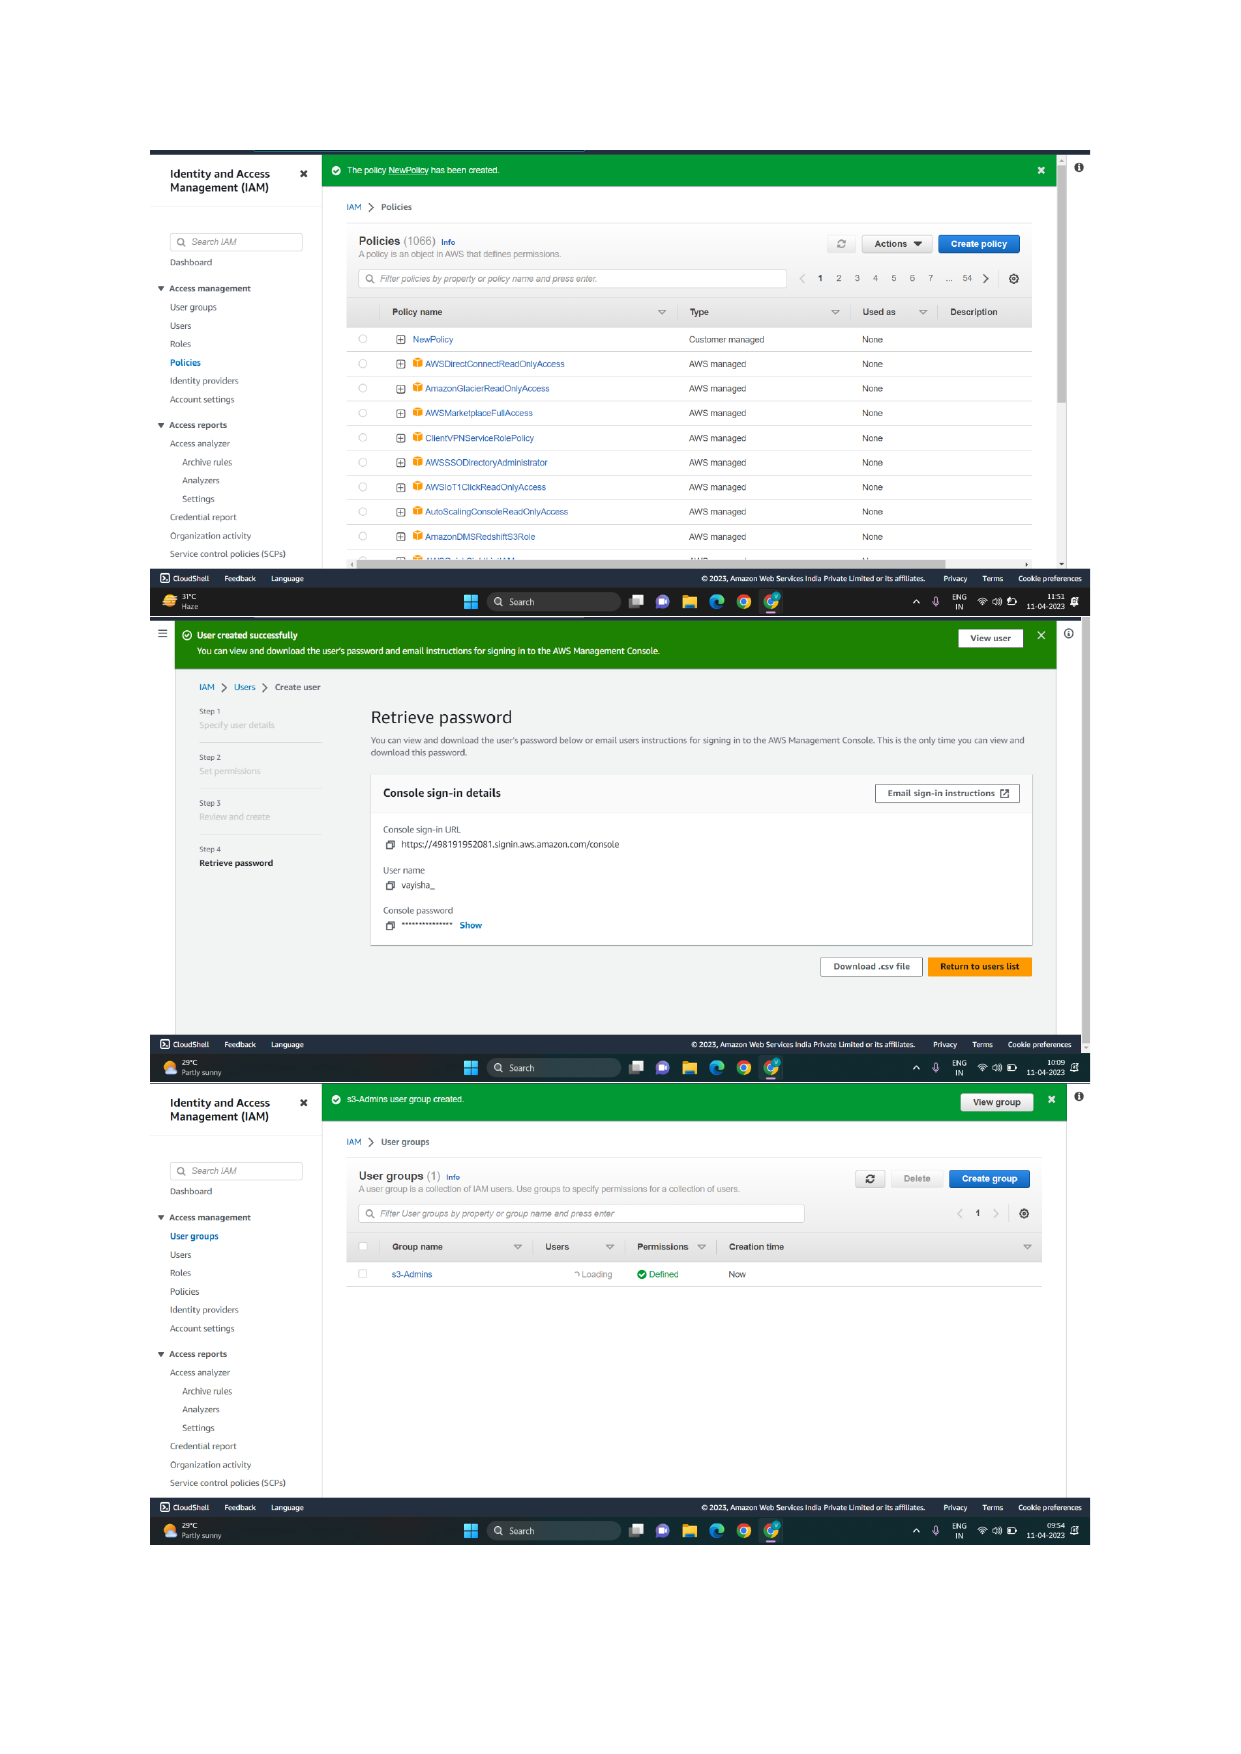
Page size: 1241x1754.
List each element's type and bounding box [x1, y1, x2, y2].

picture [150, 150, 1091, 616]
picture [150, 617, 1091, 1082]
picture [150, 1083, 1091, 1545]
